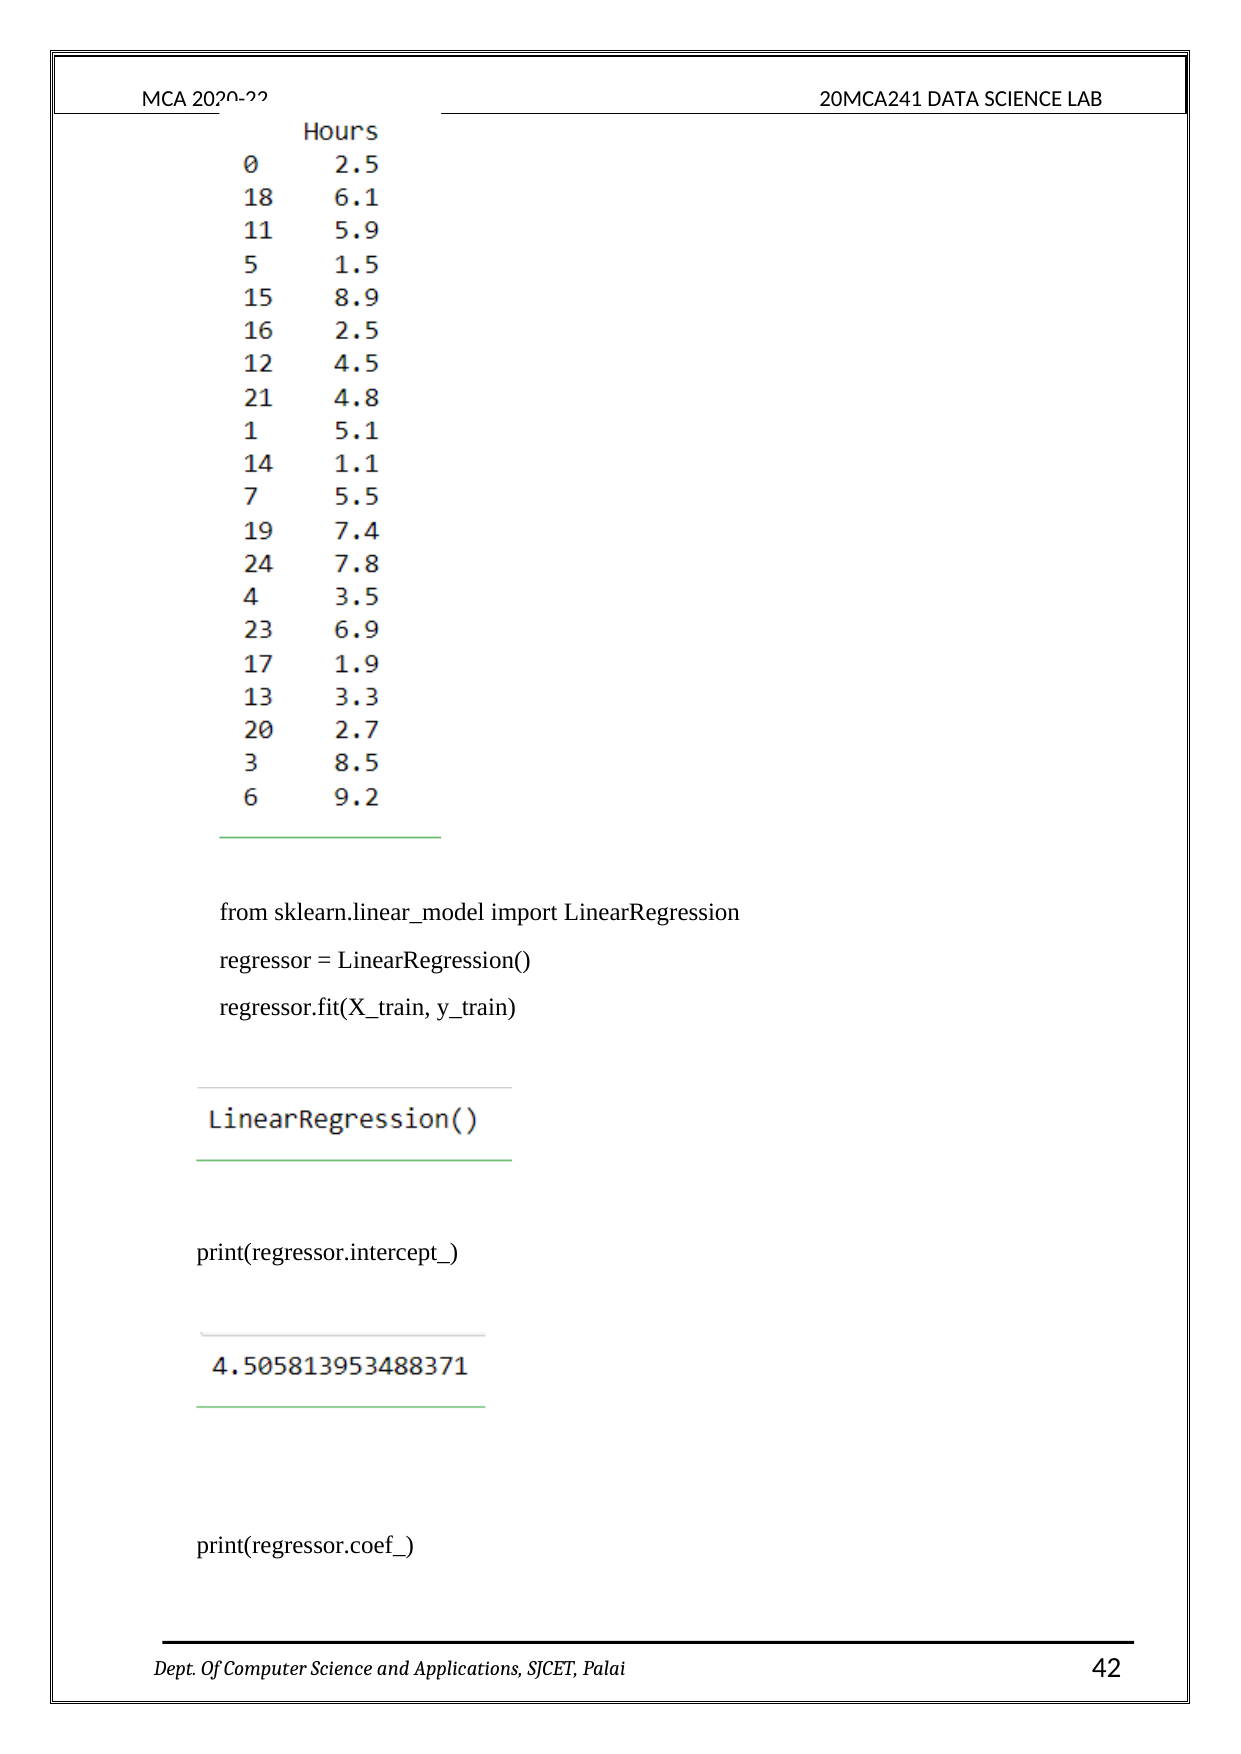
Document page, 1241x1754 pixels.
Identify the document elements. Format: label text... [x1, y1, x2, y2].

text regressor.fit(X_train, y_train) [144, 992, 1165, 1021]
text print(regressor.intercept_) [196, 1237, 1165, 1266]
text print(regressor.coef_) [196, 1530, 1165, 1558]
picture [196, 1332, 486, 1416]
picture [219, 101, 442, 848]
picture [196, 1087, 513, 1171]
text from sklearn.linear_model import LinearRegression [219, 897, 1165, 926]
text regressor = LinearRegression() [219, 945, 1165, 973]
